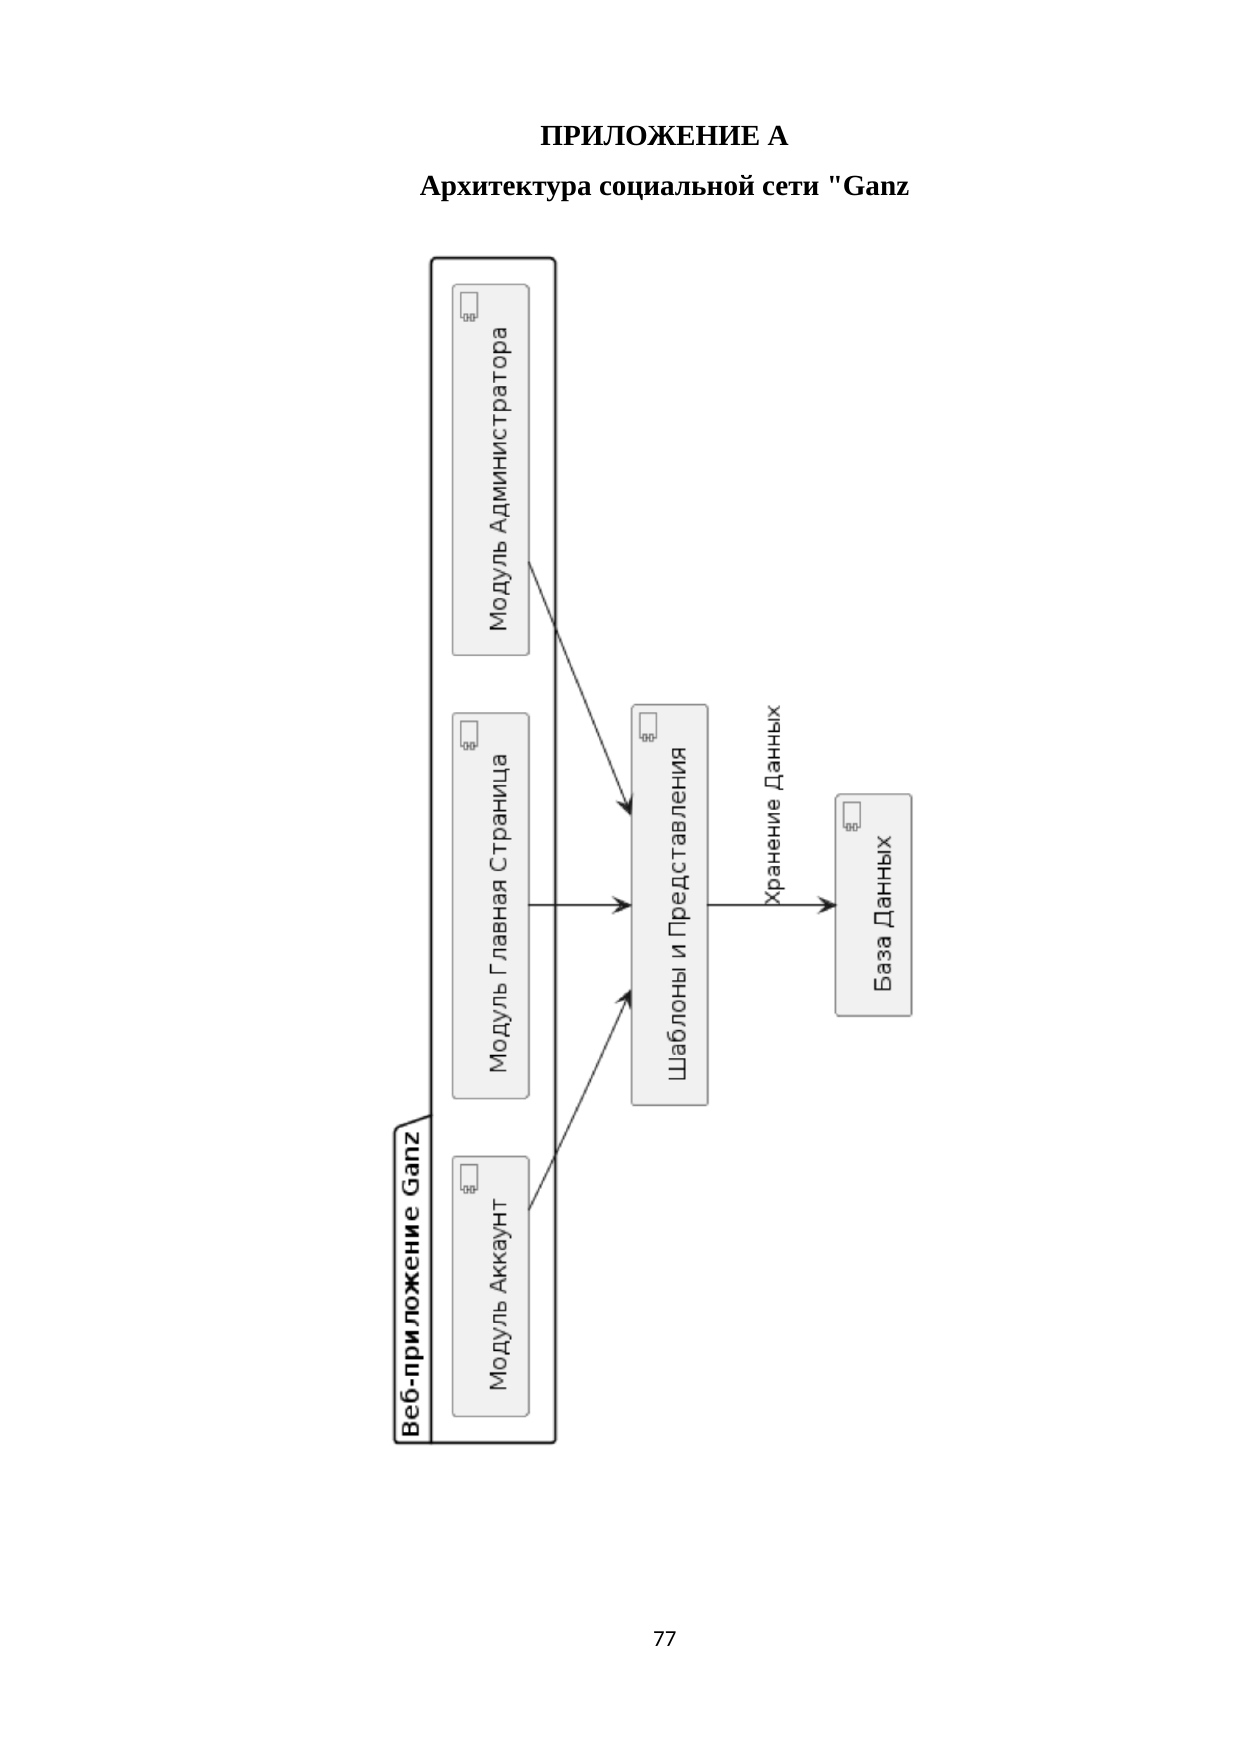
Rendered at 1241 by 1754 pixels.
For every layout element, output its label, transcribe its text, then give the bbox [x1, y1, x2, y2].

picture [384, 250, 918, 1452]
subtitle ПРИЛОЖЕНИЕ А [177, 118, 1152, 152]
text Архитектура социальной сети "Ganz [177, 168, 1152, 202]
